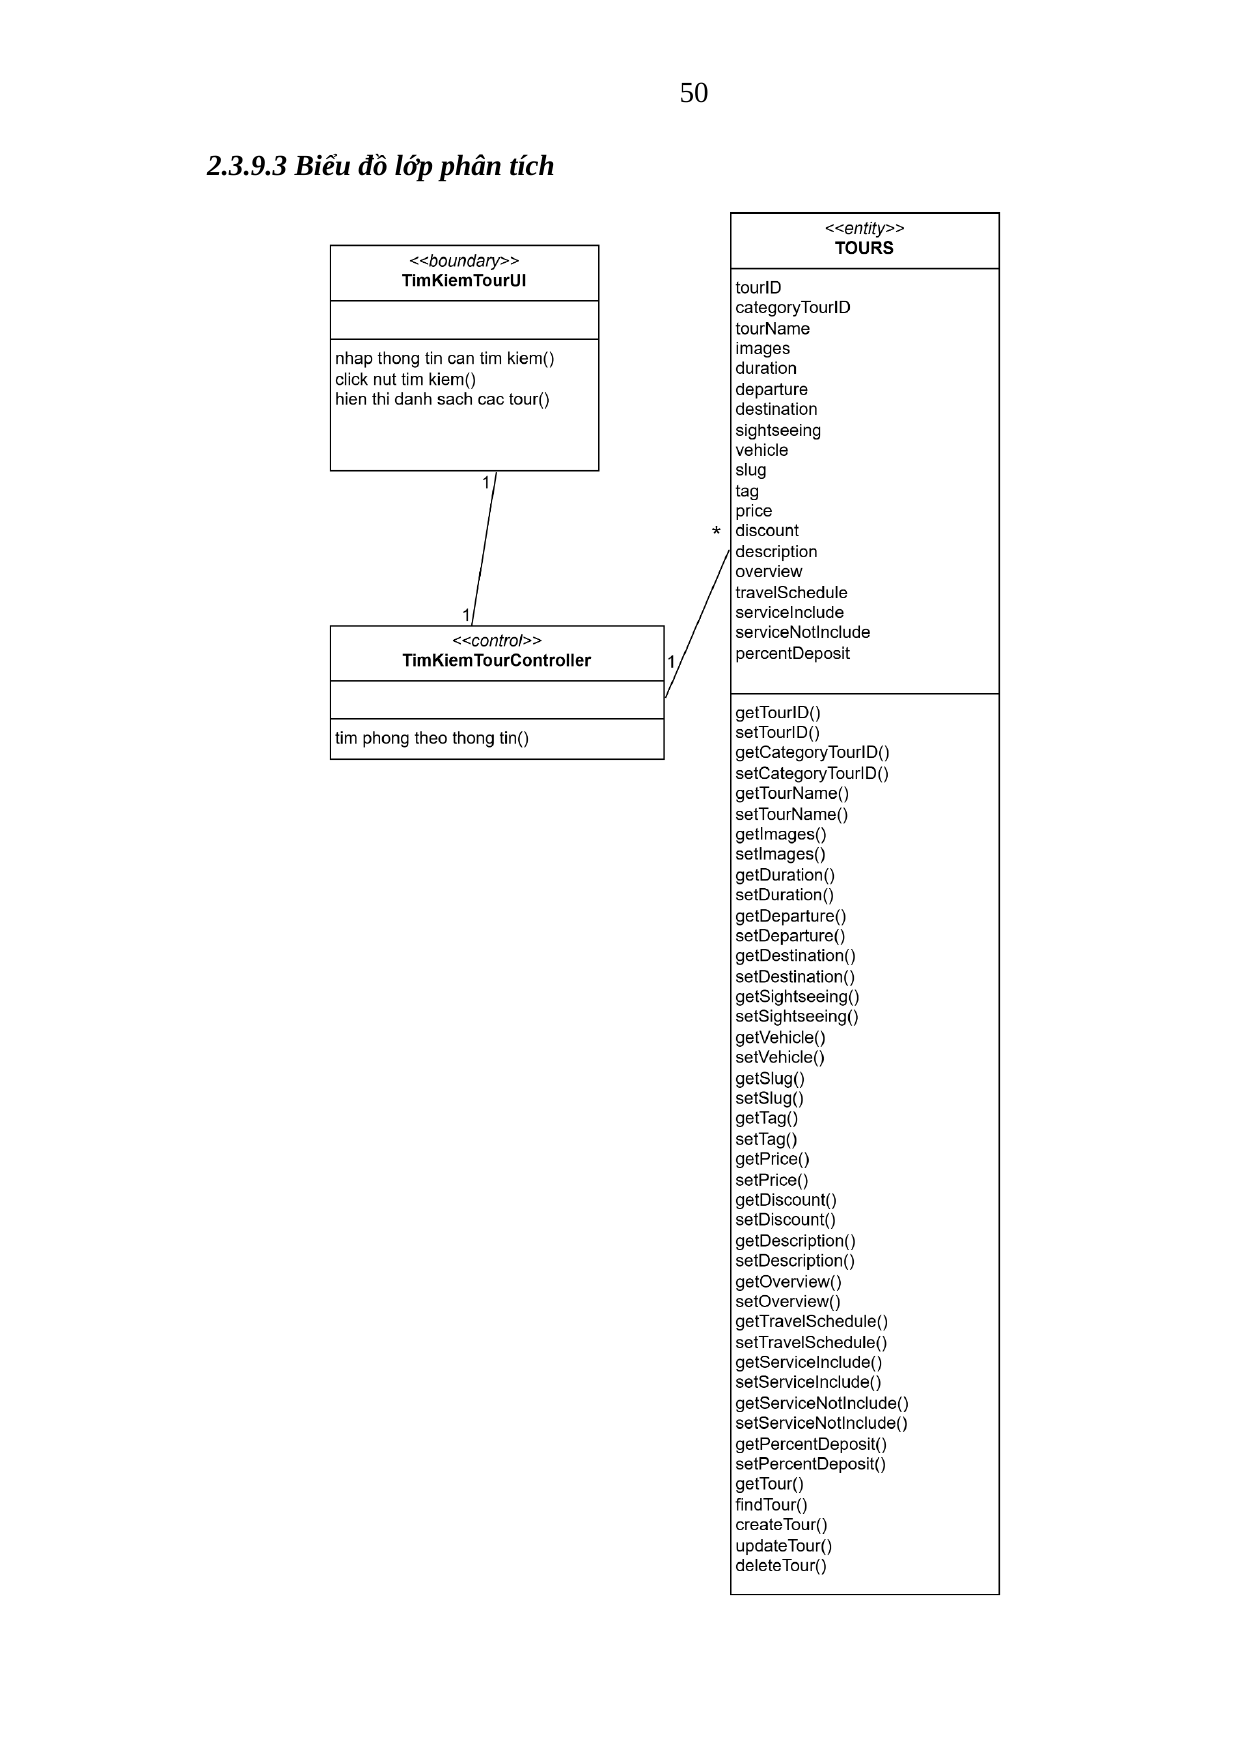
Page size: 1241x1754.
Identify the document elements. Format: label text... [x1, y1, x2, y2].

subtitle 2.3.9.3 Biểu đồ lớp phân tích [207, 148, 1122, 181]
picture [315, 198, 1014, 1609]
